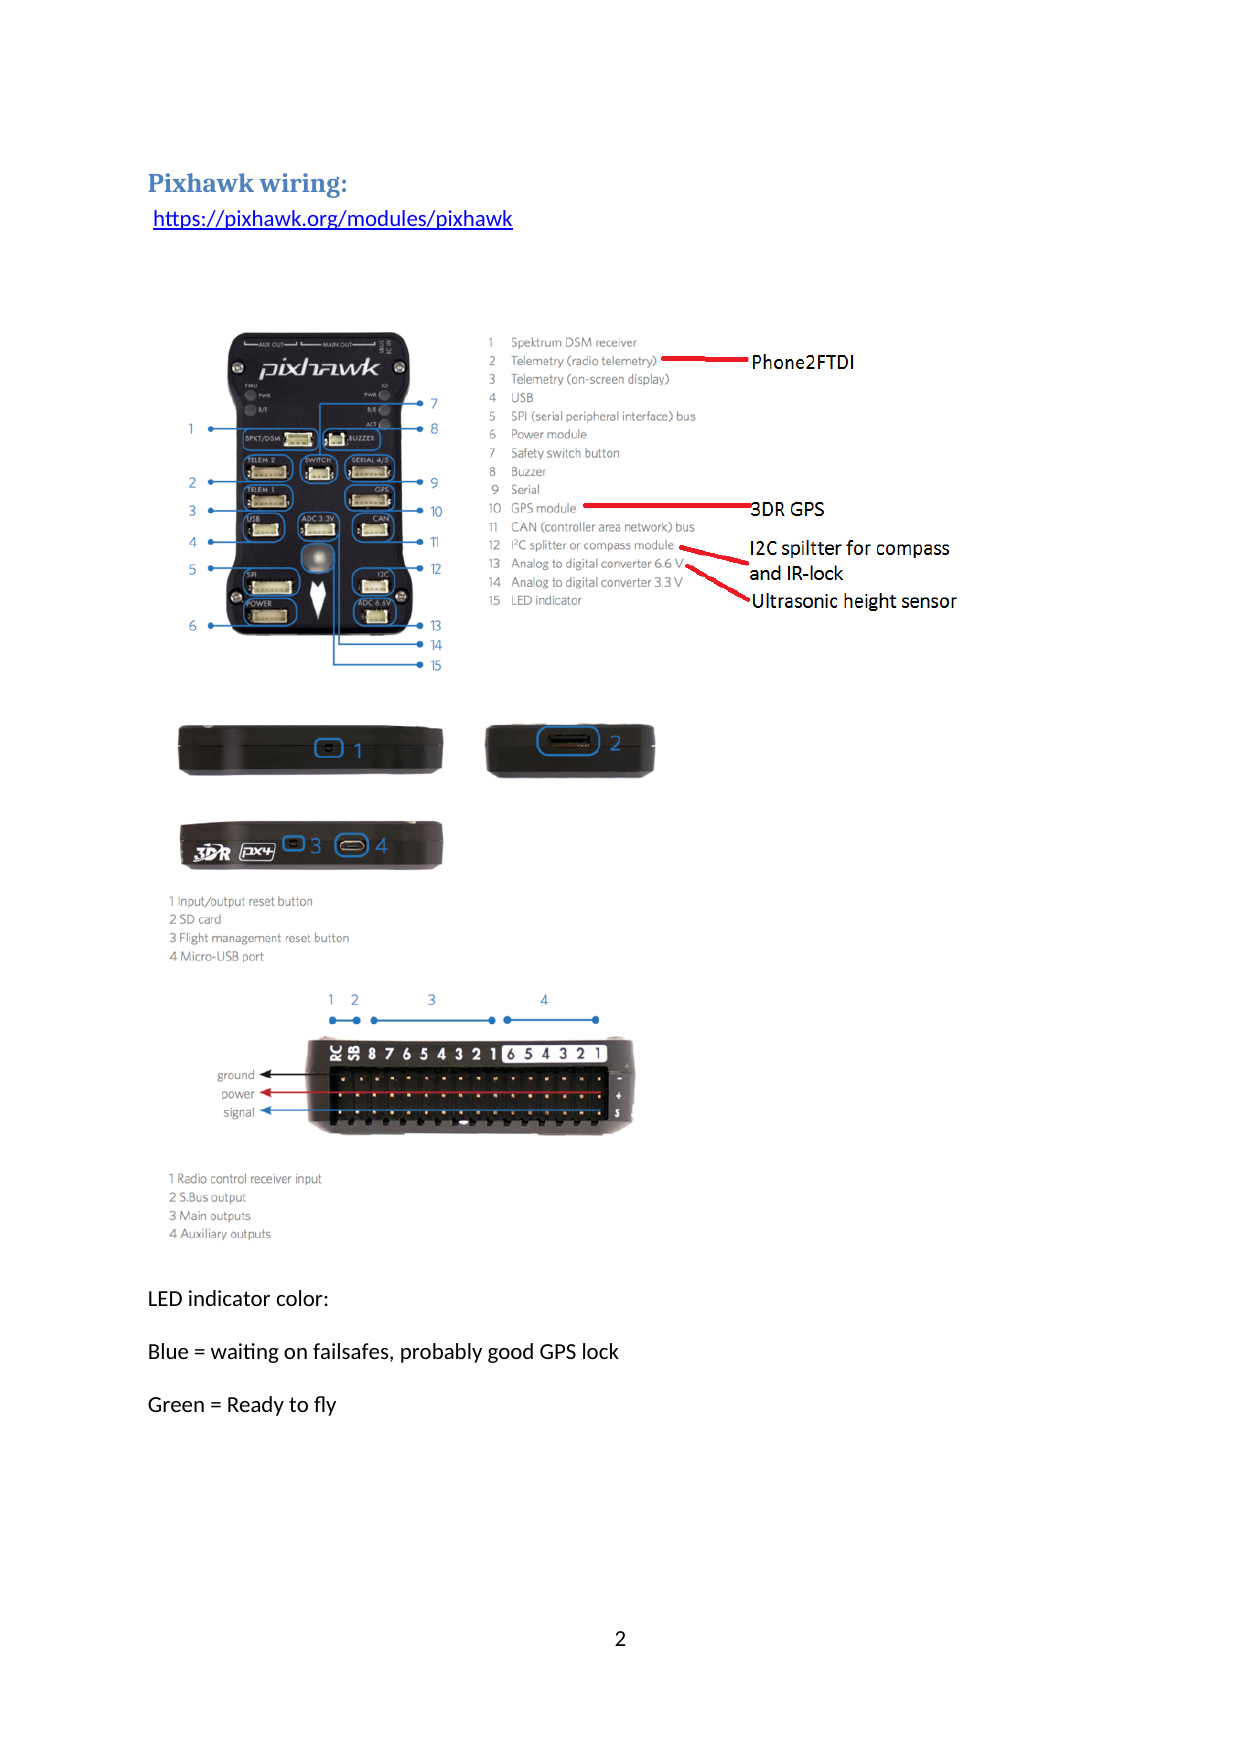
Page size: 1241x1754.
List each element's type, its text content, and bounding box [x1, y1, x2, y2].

text Blue = waiting on failsafes, probably good GPS lock [148, 1337, 1093, 1365]
text LED indicator color: [148, 1284, 1093, 1312]
subtitle Pixhawk wiring: [148, 168, 1093, 199]
text Green = Ready to fly [148, 1390, 1093, 1418]
text https://pixhawk.org/modules/pixhawk [148, 204, 1093, 232]
picture [147, 310, 1093, 1259]
